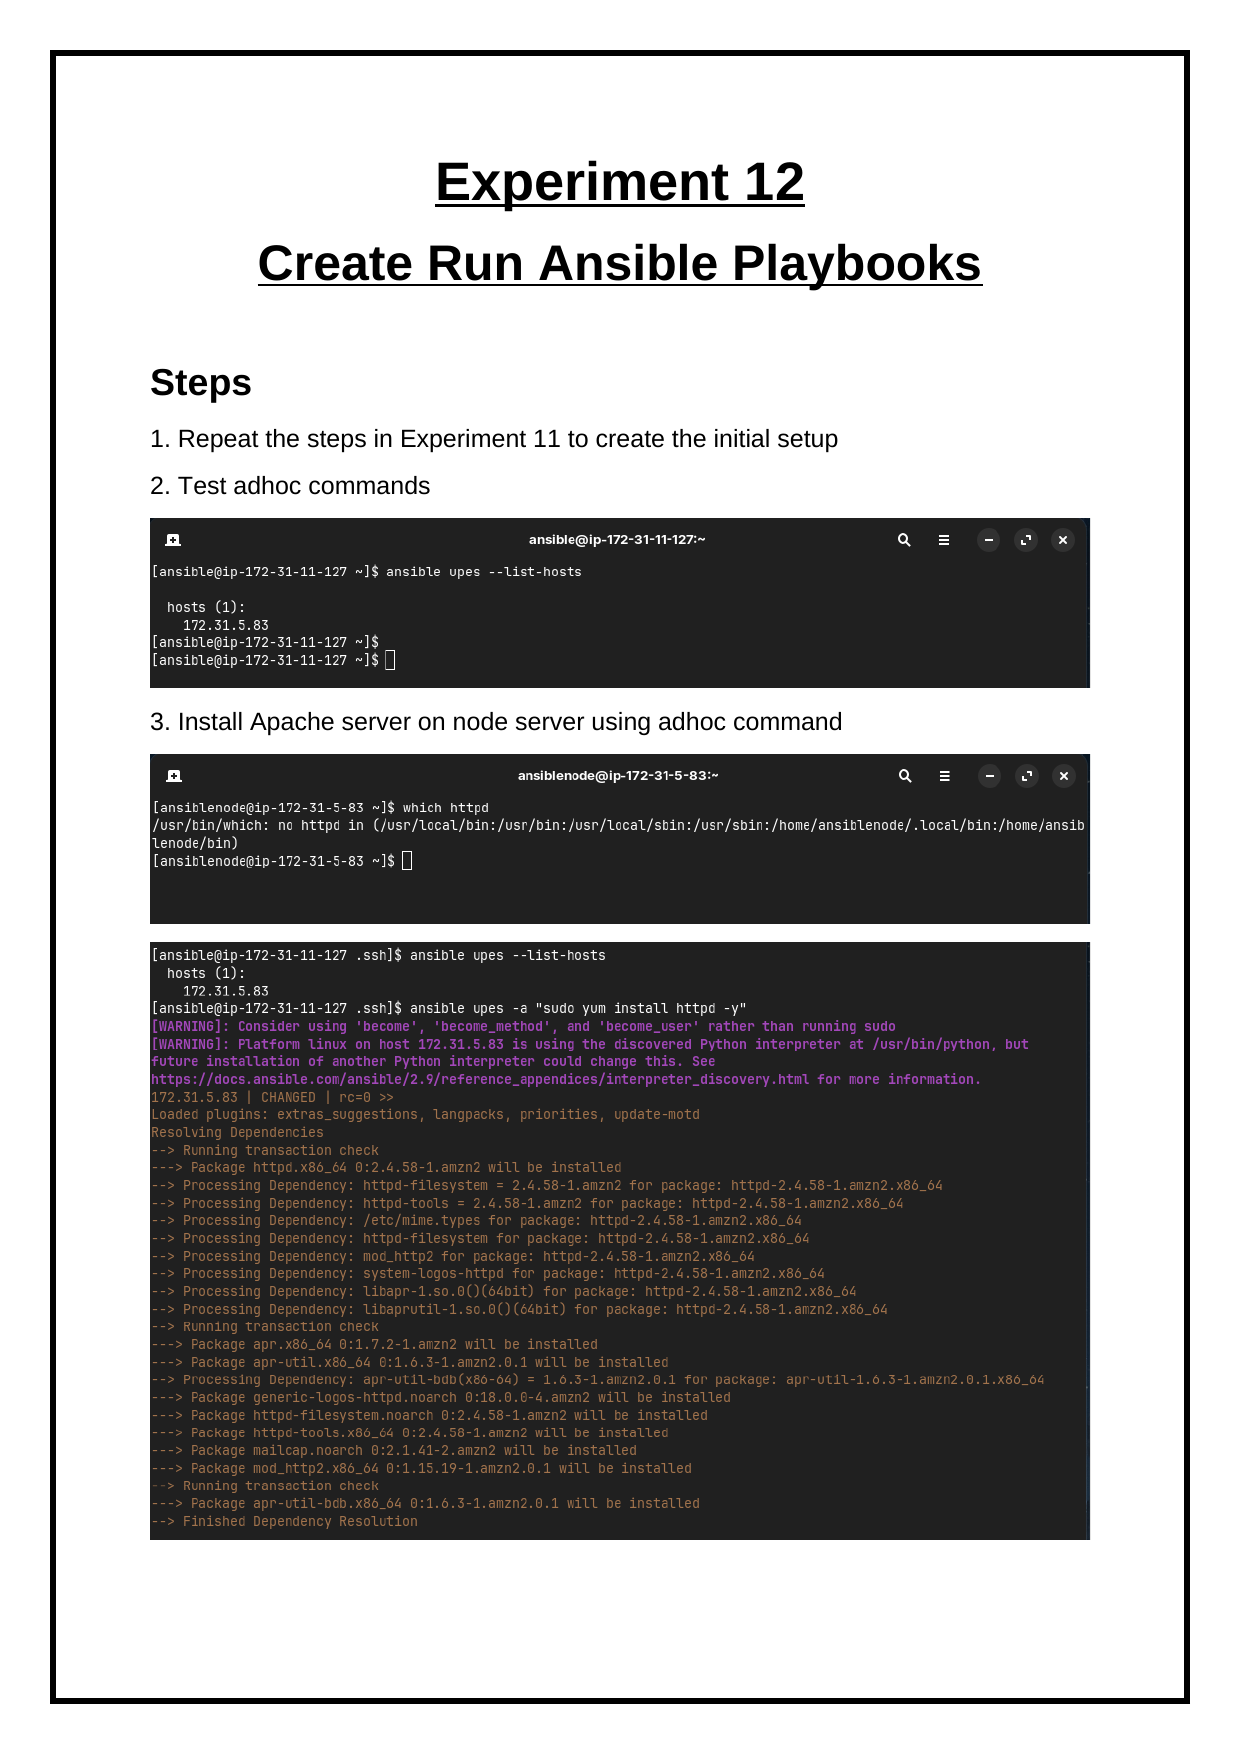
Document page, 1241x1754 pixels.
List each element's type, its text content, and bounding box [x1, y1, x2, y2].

text Steps [150, 360, 1090, 403]
text 1. Repeat the steps in Experiment 11 to create the initial setup [150, 423, 1090, 452]
text Experiment 12 [150, 150, 1090, 212]
text 2. Test adhoc commands [150, 471, 1090, 500]
text 3. Install Apache server on node server using adhoc command [150, 707, 1090, 735]
picture [150, 518, 1091, 688]
picture [150, 942, 1091, 1540]
text Create Run Ansible Playbooks [150, 234, 1090, 291]
picture [150, 754, 1091, 924]
